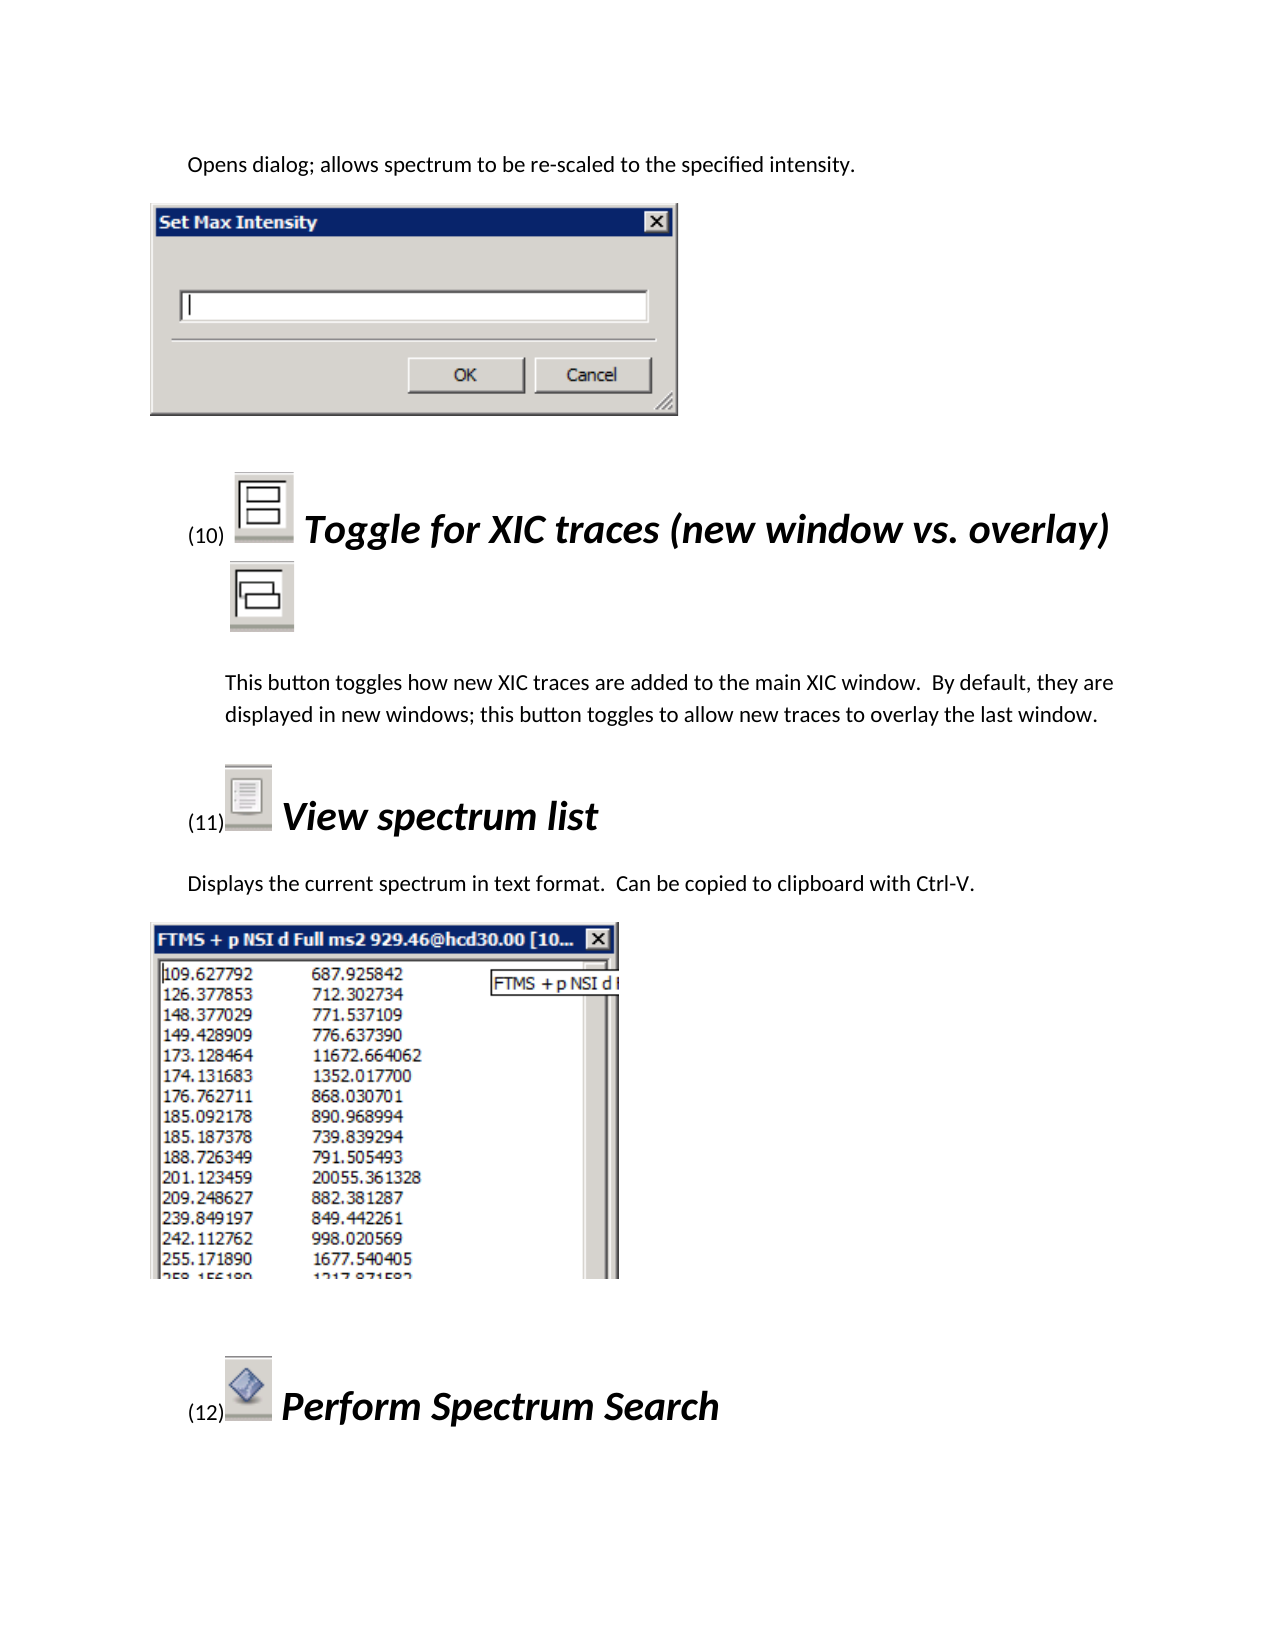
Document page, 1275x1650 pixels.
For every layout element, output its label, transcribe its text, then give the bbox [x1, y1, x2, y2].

list This button toggles how new XIC traces are added to the main XIC window. By default, they are displayed in new windows; this button toggles to allow new traces to overlay the last window. [225, 668, 1125, 728]
picture [225, 1356, 272, 1421]
list View spectrum list [187, 765, 1125, 841]
list Toggle for XIC traces (new window vs. overlay) [187, 473, 1125, 553]
picture [234, 472, 294, 543]
picture [230, 561, 295, 632]
picture [150, 922, 619, 1279]
text Opens dialog; allows spectrum to be re-scaled to the specified intensity. [187, 150, 1125, 178]
picture [150, 203, 679, 416]
text Displays the current spectrum in text format. Can be copied to clipboard with Ctrl-V. [187, 869, 1125, 897]
list Perform Spectrum Search [187, 1356, 1125, 1431]
picture [225, 764, 272, 831]
